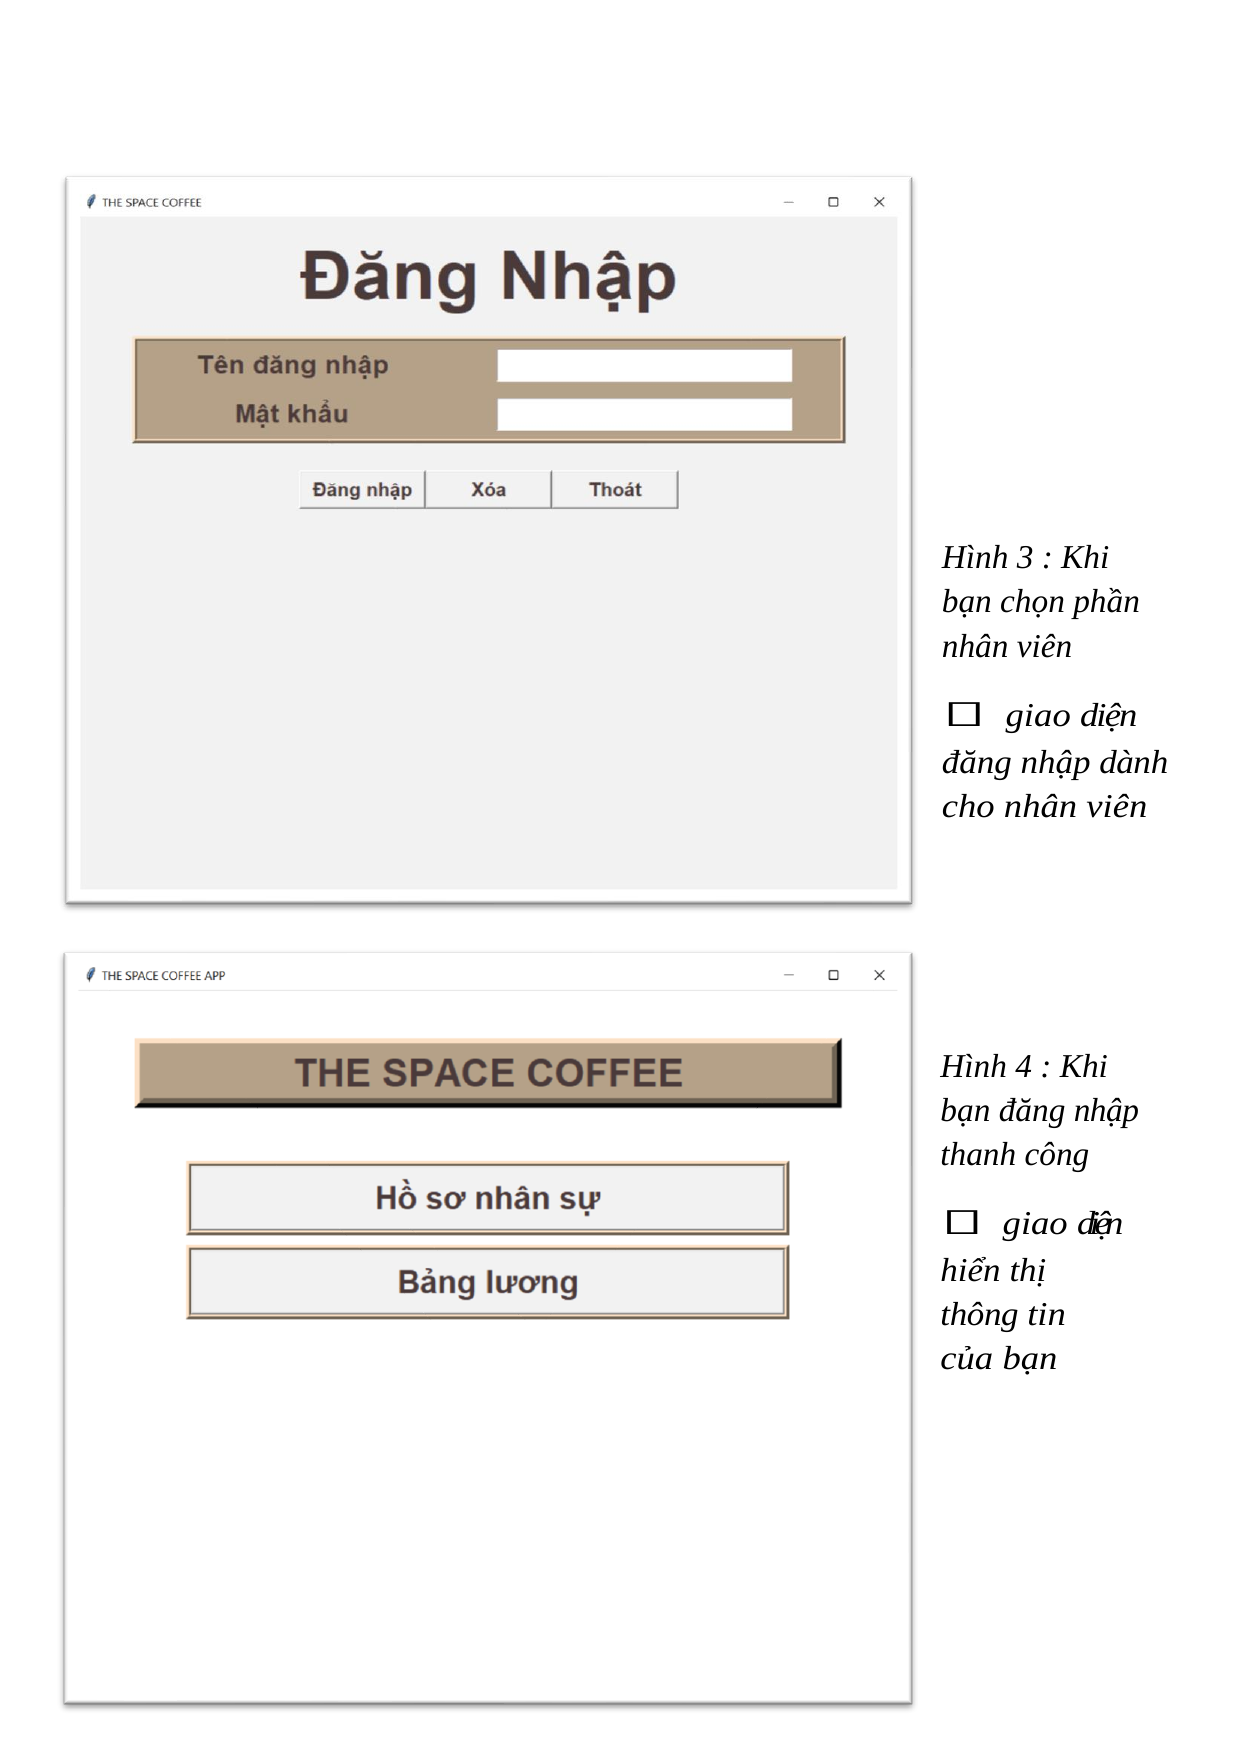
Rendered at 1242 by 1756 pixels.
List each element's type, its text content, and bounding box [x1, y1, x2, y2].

text Hình 3 : Khi bạn chọn phần nhân viên [942, 538, 1142, 664]
text Hình 4 : Khi bạn đăng nhập thanh công [940, 1046, 1144, 1173]
text  giao diện hiển thị thông tin của bạn [940, 1199, 1127, 1377]
picture [56, 948, 919, 1714]
picture [58, 172, 919, 914]
text  giao diện đăng nhập dành cho nhân viên [942, 691, 1169, 824]
